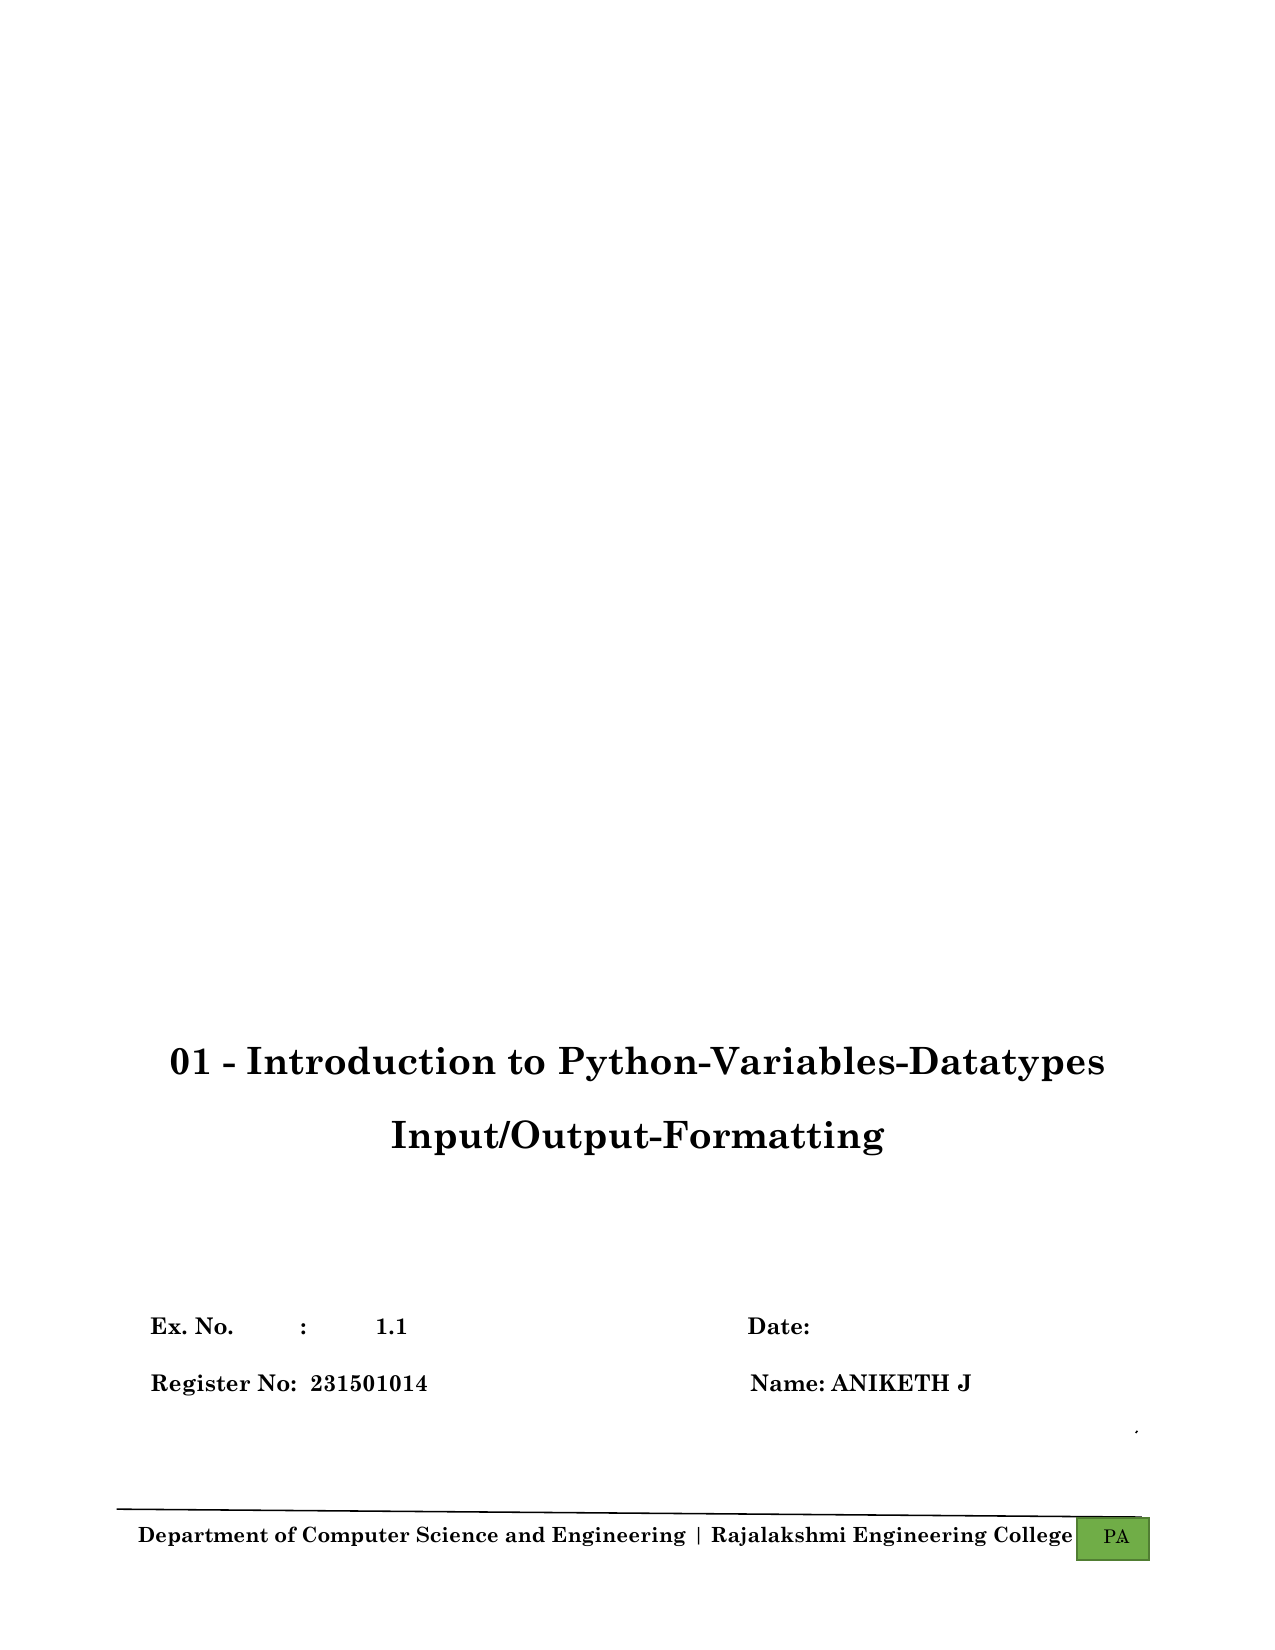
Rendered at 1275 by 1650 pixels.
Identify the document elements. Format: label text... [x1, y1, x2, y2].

text Ex. No. : 1.1 Date: [150, 1312, 1125, 1339]
text 01 - Introduction to Python-Variables-Datatypes [150, 1037, 1125, 1082]
text Input/Output-Formatting [150, 1111, 1125, 1156]
text Register No: 231501014 Name: ANIKETH J [150, 1368, 1125, 1396]
